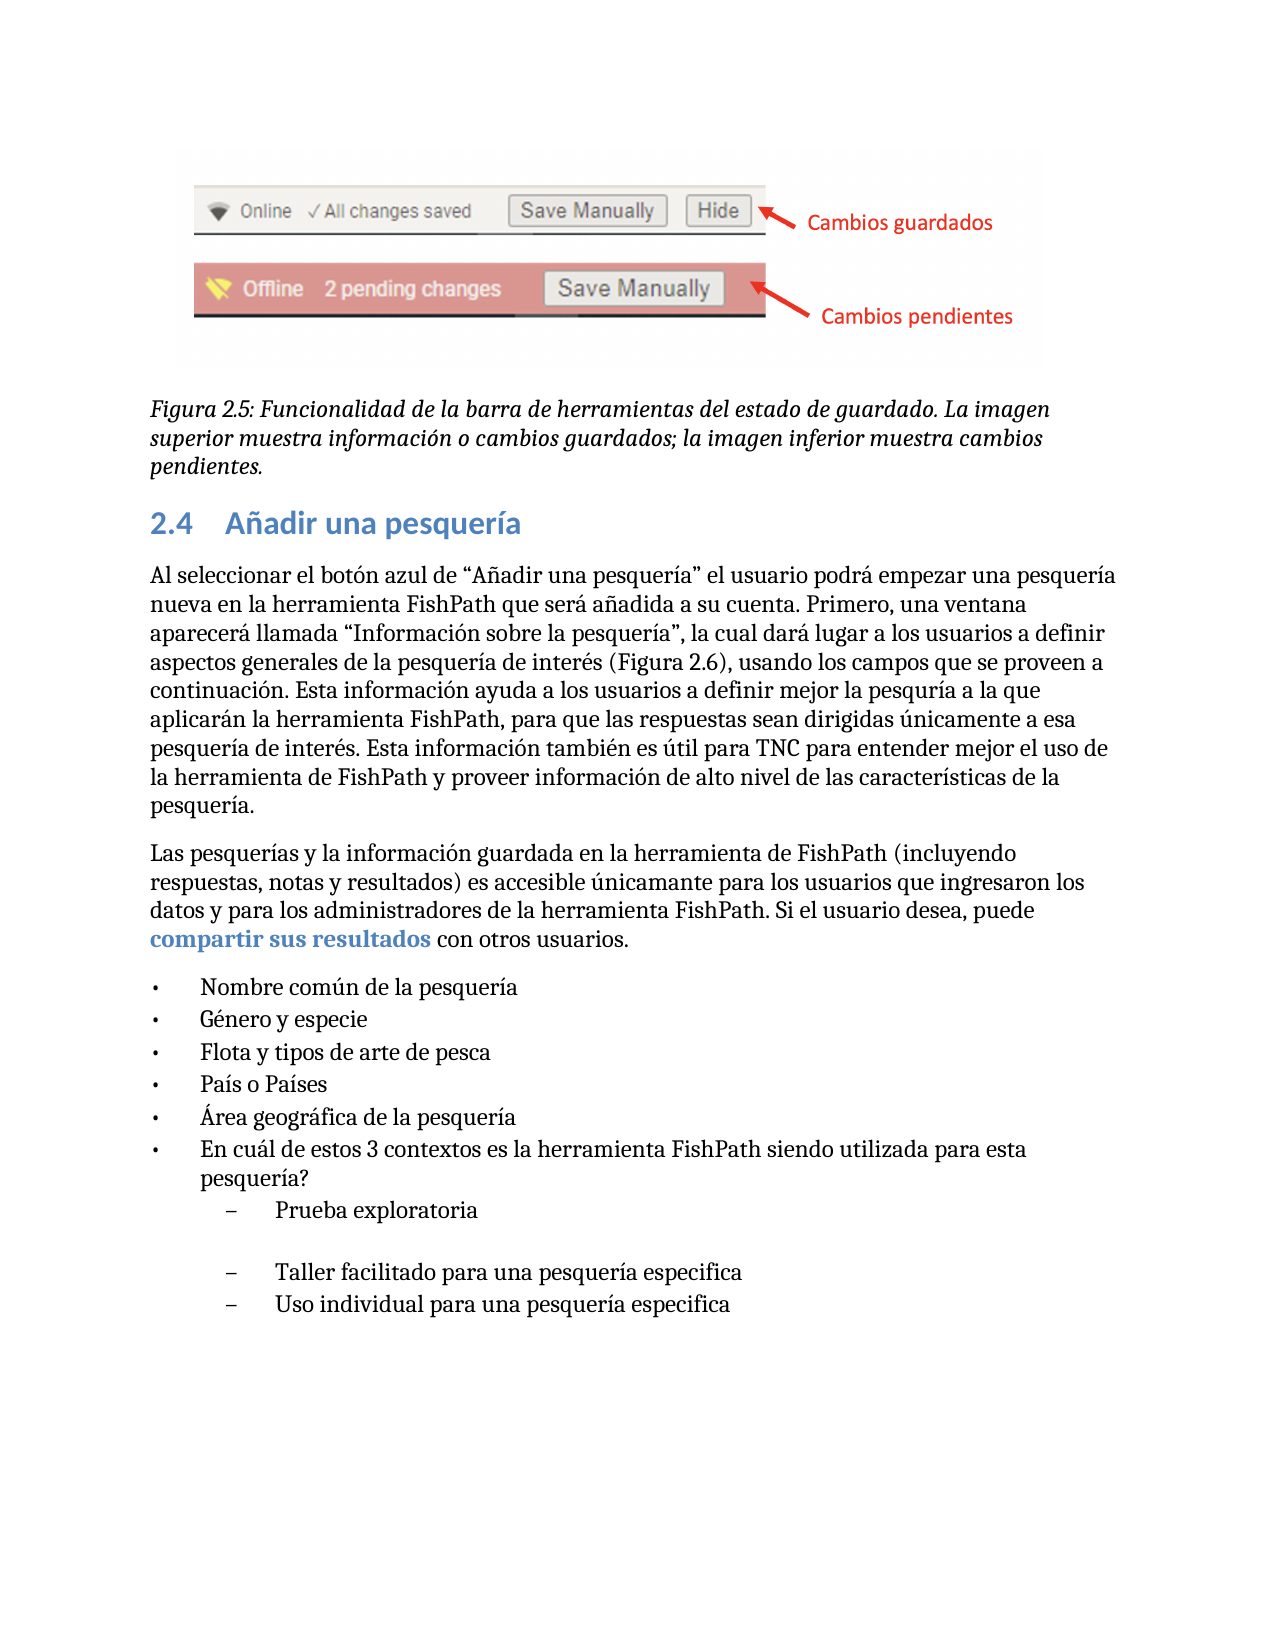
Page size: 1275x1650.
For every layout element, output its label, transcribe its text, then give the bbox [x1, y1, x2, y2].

subtitle 2.4 Añadir una pesquería [150, 502, 1125, 542]
picture [168, 150, 1044, 374]
list Género y especie [150, 1005, 1125, 1034]
list País o Países [150, 1070, 1125, 1099]
text Al seleccionar el botón azul de “Añadir una pesquería” el usuario podrá empezar una pesquería nueva en la herramienta FishPath que será añadida a su cuenta. Primero, una ventana aparecerá llamada “Información sobre la pesquería”, la cual dará lugar a los usuarios a definir aspectos generales de la pesquería de interés (Figura 2.6), usando los campos que se proveen a continuación. Esta información ayuda a los usuarios a definir mejor la pesquría a la que aplicarán la herramienta FishPath, para que las respuestas sean dirigidas únicamente a esa pesquería de interés. Esta información también es útil para TNC para entender mejor el uso de la herramienta de FishPath y proveer información de alto nivel de las características de la pesquería. [150, 561, 1125, 820]
text Las pesquerías y la información guardada en la herramienta de FishPath (incluyendo respuestas, notas y resultados) es accesible únicamante para los usuarios que ingresaron los datos y para los administradores de la herramienta FishPath. Si el usuario desea, puede compartir sus resultados con otros usuarios. [150, 839, 1125, 954]
list En cuál de estos 3 contextos es la herramienta FishPath siendo utilizada para esta pesquería? [150, 1135, 1125, 1192]
list Prueba exploratoria [225, 1196, 1125, 1254]
list Taller facilitado para una pesquería especifica [225, 1257, 1125, 1286]
list Flota y tipos de arte de pesca [150, 1037, 1125, 1066]
list Nombre común de la pesquería [150, 972, 1125, 1001]
text Figura 2.5: Funcionalidad de la barra de herramientas del estado de guardado. La imagen superior muestra información o cambios guardados; la imagen inferior muestra cambios pendientes. [150, 395, 1125, 481]
list Uso individual para una pesquería especifica [225, 1290, 1125, 1319]
list Área geográfica de la pesquería [150, 1102, 1125, 1131]
